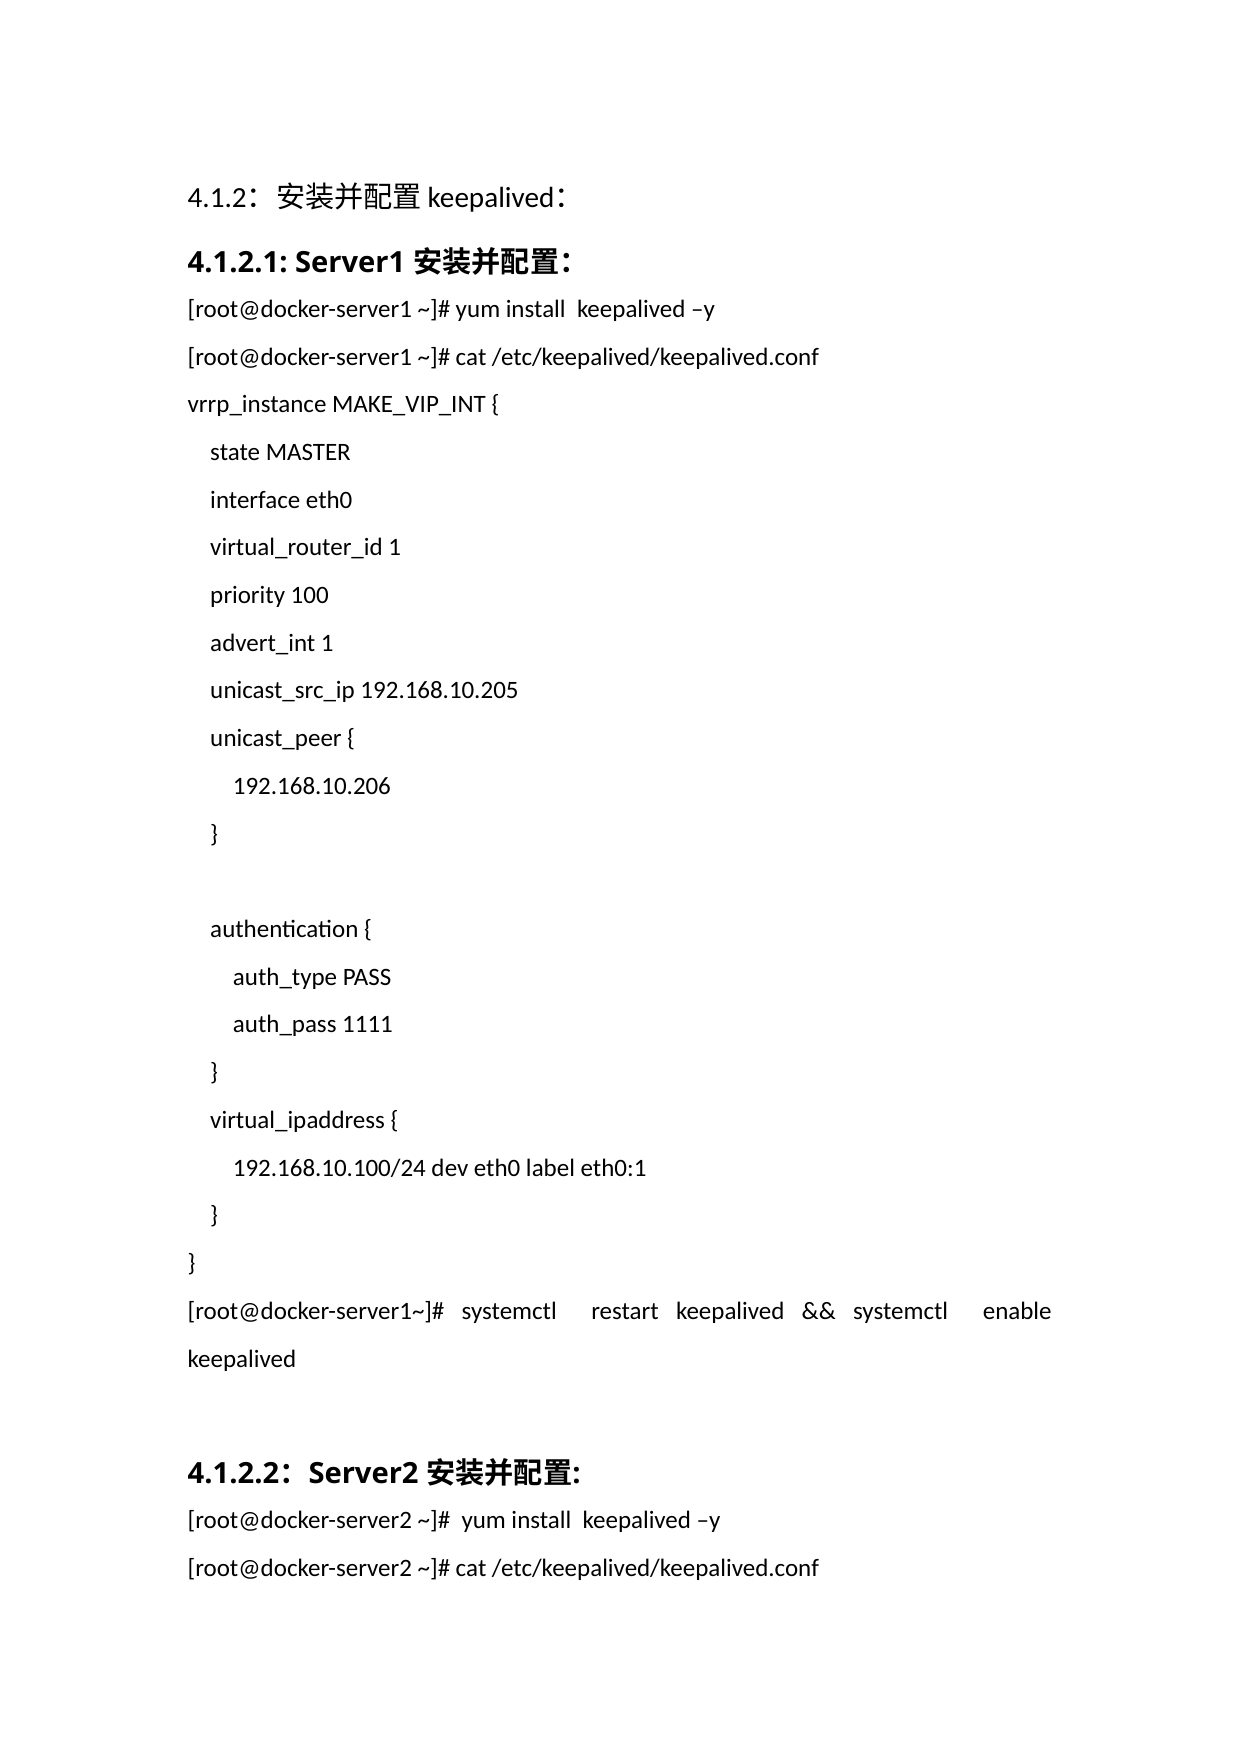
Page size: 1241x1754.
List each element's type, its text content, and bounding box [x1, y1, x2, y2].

text [root@docker-server1 ~]# cat /etc/keepalived/keepalived.conf [187, 340, 1053, 372]
text auth_type PASS [187, 960, 1053, 992]
text } [187, 1055, 1053, 1088]
text } [187, 1246, 1053, 1279]
text unicast_peer { [187, 721, 1053, 754]
text } [187, 1198, 1053, 1231]
text vrrp_instance MAKE_VIP_INT { [187, 387, 1053, 420]
text unicast_src_ip 192.168.10.205 [187, 674, 1053, 706]
text virtual_router_id 1 [187, 531, 1053, 563]
text 192.168.10.206 [187, 769, 1053, 802]
text advert_int 1 [187, 626, 1053, 658]
text authentication { [187, 912, 1053, 945]
subtitle 4.1.2：安装并配置keepalived： [187, 162, 1053, 227]
text [root@docker-server1 ~]# yum install keepalived –y [187, 292, 1053, 324]
text [root@docker-server2 ~]# cat /etc/keepalived/keepalived.conf [187, 1551, 1053, 1583]
text interface eth0 [187, 483, 1053, 515]
text virtual_ipaddress { [187, 1103, 1053, 1136]
text auth_pass 1111 [187, 1008, 1053, 1040]
text priority 100 [187, 578, 1053, 611]
subtitle 4.1.2.2：Server2 安装并配置: [187, 1438, 1053, 1503]
text [root@docker-server2 ~]# yum install keepalived –y [187, 1503, 1053, 1536]
text state MASTER [187, 435, 1053, 468]
subtitle 4.1.2.1: Server1 安装并配置： [187, 227, 1053, 292]
text } [187, 817, 1053, 849]
text [root@docker-server1~]# systemctl restart keepalived && systemctl enable keepalived [187, 1294, 1053, 1375]
text 192.168.10.100/24 dev eth0 label eth0:1 [187, 1151, 1053, 1183]
